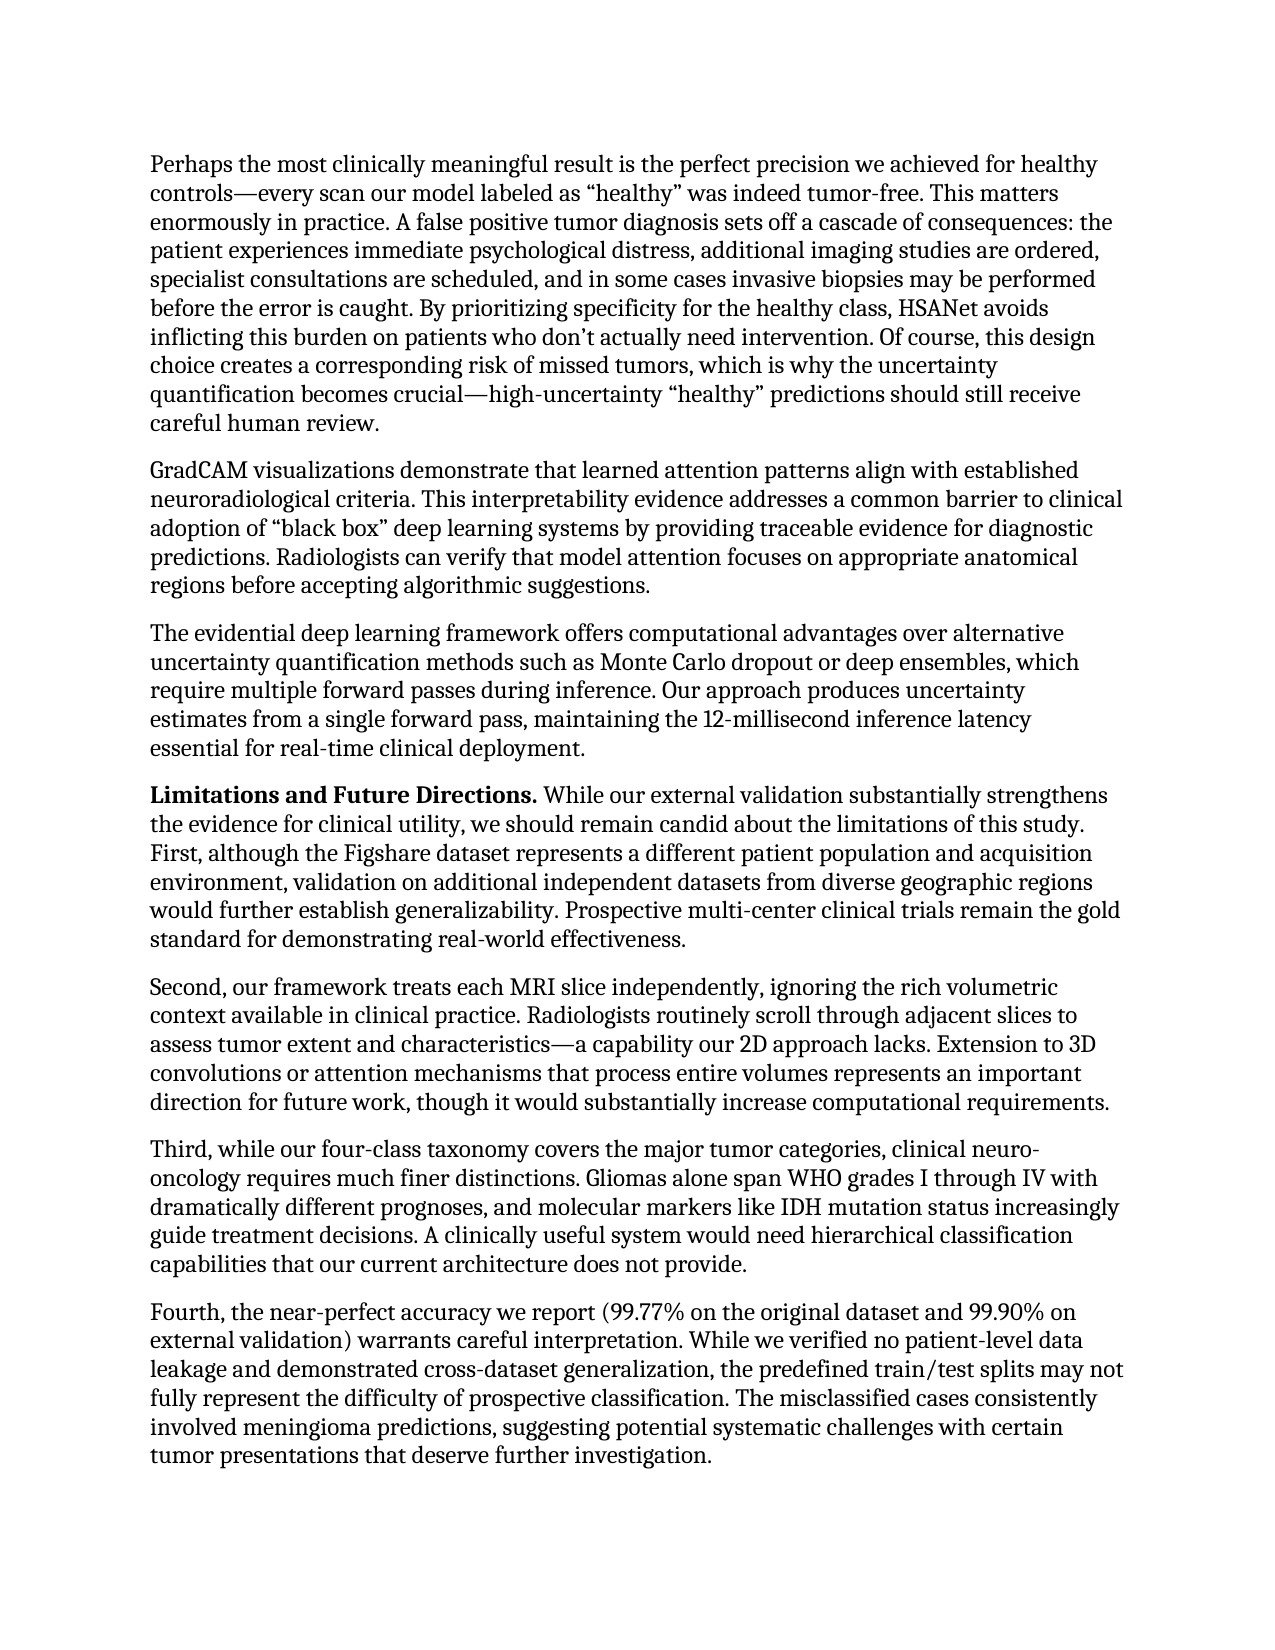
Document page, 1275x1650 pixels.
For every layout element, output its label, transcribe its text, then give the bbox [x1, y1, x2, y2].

text The evidential deep learning framework offers computational advantages over alternative uncertainty quantification methods such as Monte Carlo dropout or deep ensembles, which require multiple forward passes during inference. Our approach produces uncertainty estimates from a single forward pass, maintaining the 12-millisecond inference latency essential for real-time clinical deployment. [150, 619, 1125, 762]
text Third, while our four-class taxonomy covers the major tumor categories, clinical neuro-oncology requires much finer distinctions. Gliomas alone span WHO grades I through IV with dramatically different prognoses, and molecular markers like IDH mutation status increasingly guide treatment decisions. A clinically useful system would need hierarchical classification capabilities that our current architecture does not provide. [150, 1135, 1125, 1279]
text Fourth, the near-perfect accuracy we report (99.77% on the original dataset and 99.90% on external validation) warrants careful interpretation. While we verified no patient-level data leakage and demonstrated cross-dataset generalization, the predefined train/test splits may not fully represent the difficulty of prospective classification. The misclassified cases consistently involved meningioma predictions, suggesting potential systematic challenges with certain tumor presentations that deserve further investigation. [150, 1297, 1125, 1470]
text Perhaps the most clinically meaningful result is the perfect precision we achieved for healthy controls—every scan our model labeled as “healthy” was indeed tumor-free. This matters enormously in practice. A false positive tumor diagnosis sets off a cascade of consequences: the patient experiences immediate psychological distress, additional imaging studies are ordered, specialist consultations are scheduled, and in some cases invasive biopsies may be performed before the error is caught. By prioritizing specificity for the healthy class, HSANet avoids inflicting this burden on patients who don’t actually need intervention. Of course, this design choice creates a corresponding risk of missed tumors, which is why the uncertainty quantification becomes crucial—high-uncertainty “healthy” predictions should still receive careful human review. [150, 150, 1125, 437]
text Limitations and Future Directions. While our external validation substantially strengthens the evidence for clinical utility, we should remain candid about the limitations of this study. First, although the Figshare dataset represents a different patient population and acquisition environment, validation on additional independent datasets from diverse geographic regions would further establish generalizability. Prospective multi-center clinical trials remain the gold standard for demonstrating real-world effectiveness. [150, 781, 1125, 954]
text Second, our framework treats each MRI slice independently, ignoring the rich volumetric context available in clinical practice. Radiologists routinely scroll through adjacent slices to assess tumor extent and characteristics—a capability our 2D approach lacks. Extension to 3D convolutions or attention mechanisms that process entire volumes represents an important direction for future work, though it would substantially increase computational requirements. [150, 972, 1125, 1116]
text GradCAM visualizations demonstrate that learned attention patterns align with established neuroradiological criteria. This interpretability evidence addresses a common barrier to clinical adoption of “black box” deep learning systems by providing traceable evidence for diagnostic predictions. Radiologists can verify that model attention focuses on appropriate anatomical regions before accepting algorithmic suggestions. [150, 456, 1125, 600]
